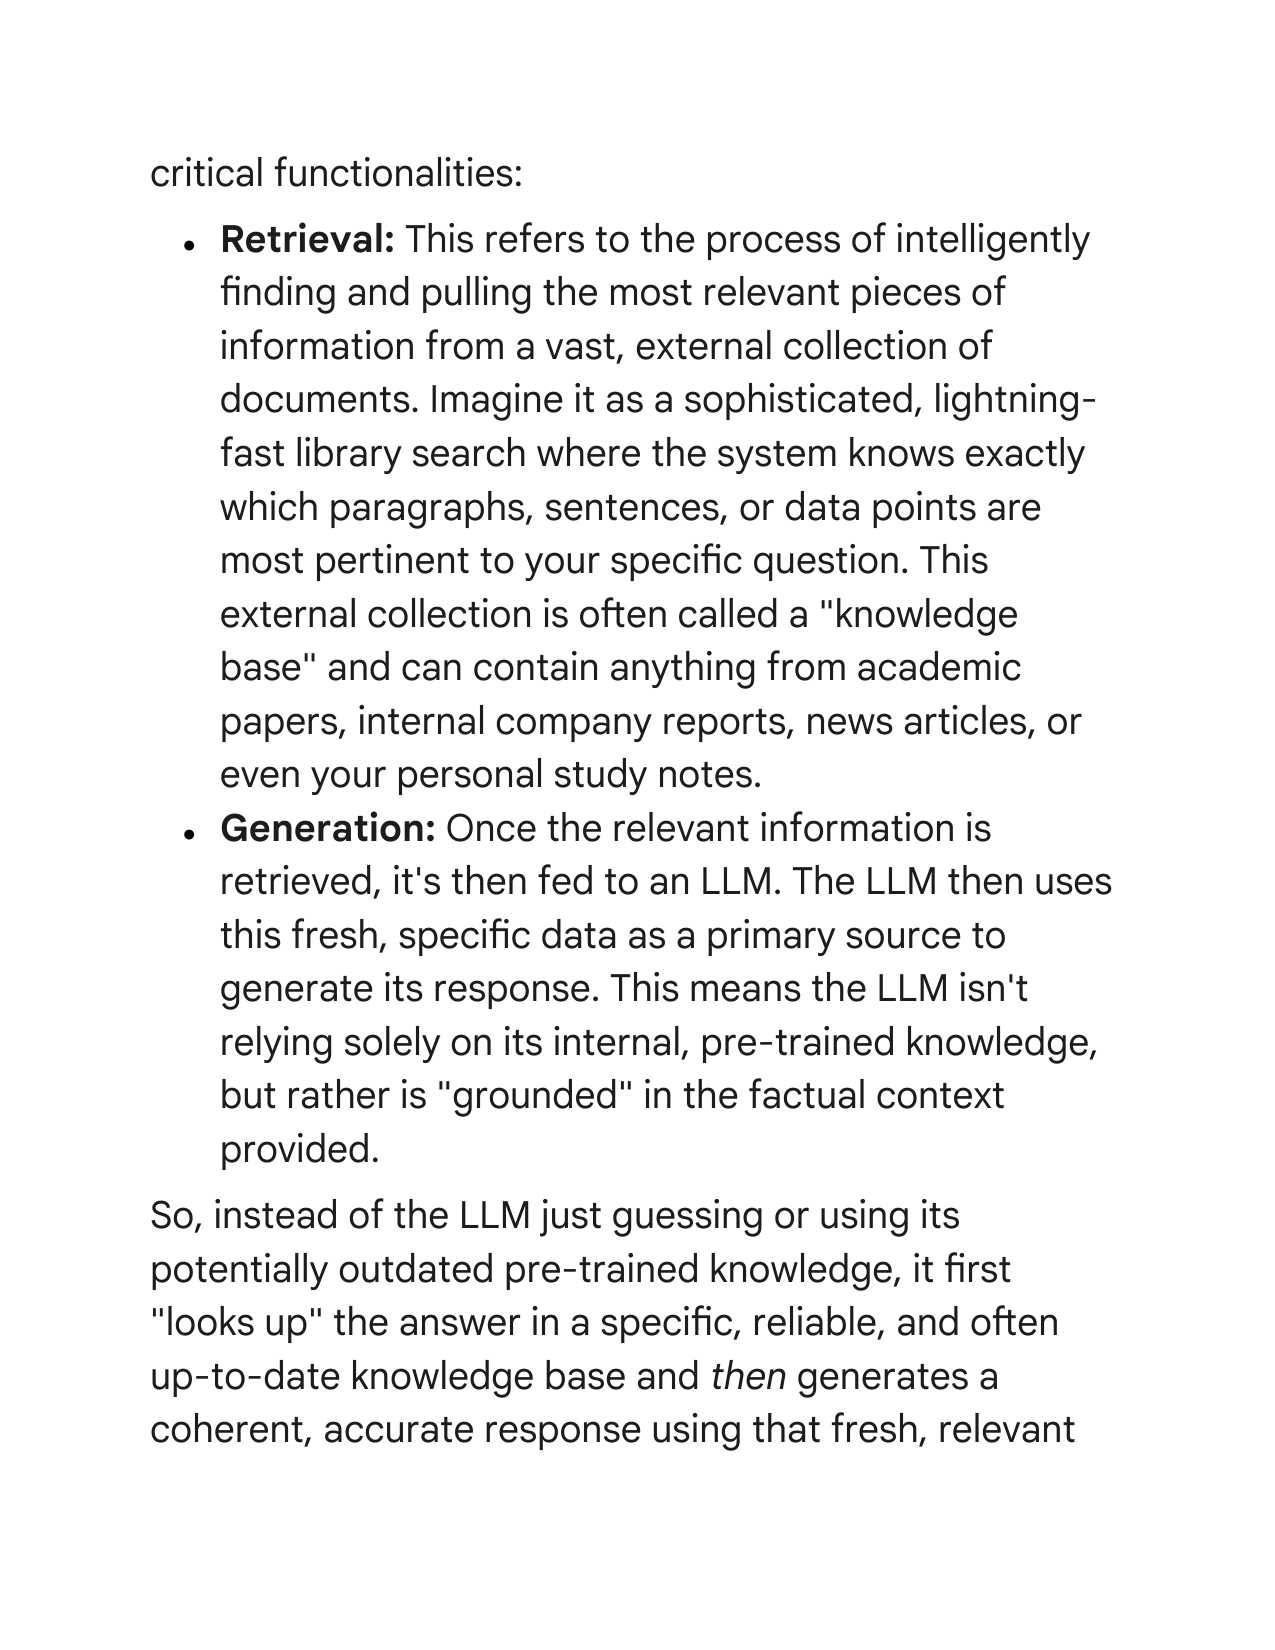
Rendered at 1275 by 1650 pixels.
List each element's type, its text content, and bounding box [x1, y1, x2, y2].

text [150, 1192, 1125, 1453]
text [150, 150, 1125, 197]
list Retrieval: This refers to the process of intelligently finding and pulling the most relevant pieces of information from a vast, external collection of documents. Imagine it as a sophisticated, lightning-fast library search where the system knows exactly which paragraphs, sentences, or data points are most pertinent to your specific question. This external collection is often called a "knowledge base" and can contain anything from academic papers, internal company reports, news articles, or even your personal study notes. [182, 216, 1125, 798]
list Generation: Once the relevant information is retrieved, it's then fed to an LLM. The LLM then uses this fresh, specific data as a primary source to generate its response. This means the LLM isn't relying solely on its internal, pre-trained knowledge, but rather is "grounded" in the factual context provided. [182, 805, 1125, 1173]
